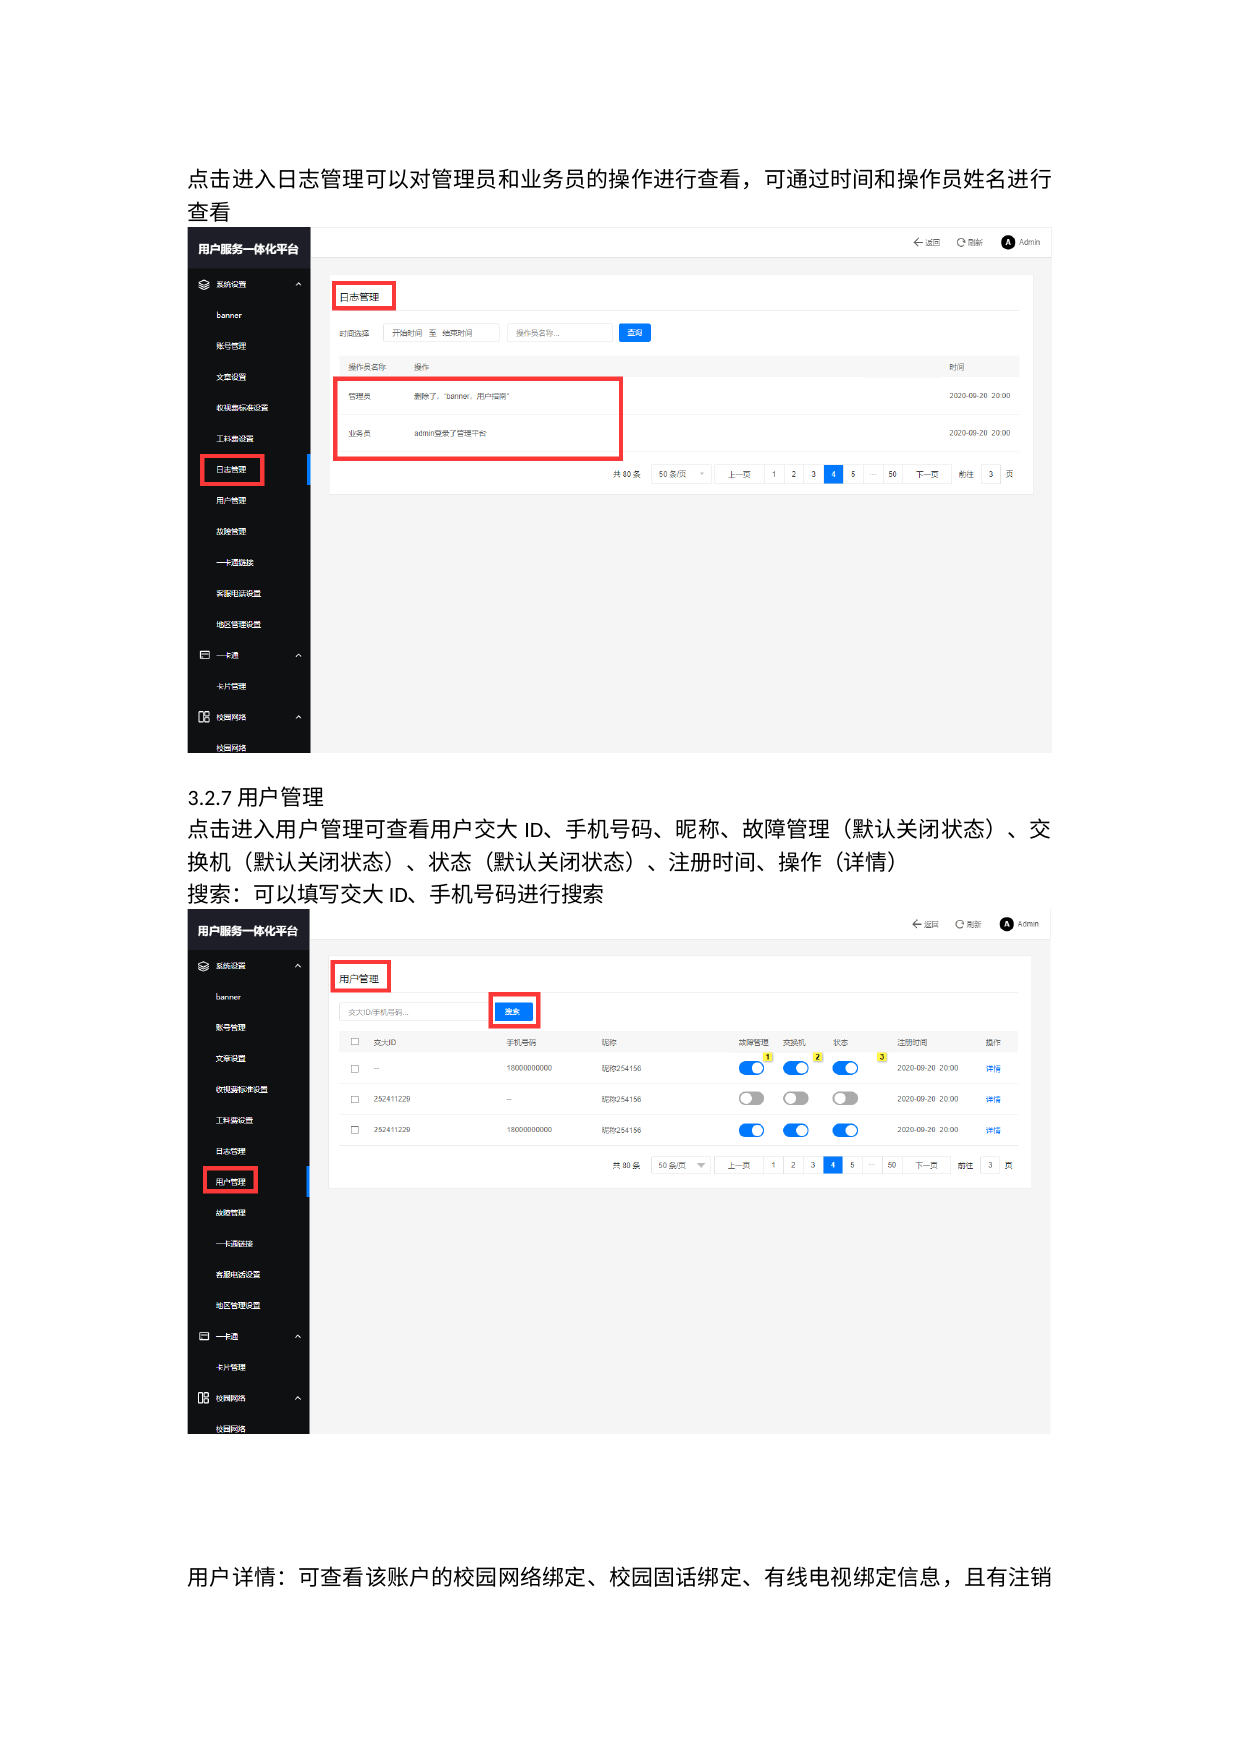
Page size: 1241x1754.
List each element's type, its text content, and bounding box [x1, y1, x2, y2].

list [187, 1559, 1053, 1592]
list 点击进入用户管理可查看用户交大ID、手机号码、昵称、故障管理（默认关闭状态）、交换机（默认关闭状态）、状态（默认关闭状态）、注册时间、操作（详情） [187, 812, 1053, 877]
picture [187, 909, 1051, 1434]
picture [187, 227, 1053, 753]
list 3.2.7 用户管理 [187, 779, 1053, 812]
list 点击进入日志管理可以对管理员和业务员的操作进行查看，可通过时间和操作员姓名进行查看 [187, 162, 1053, 227]
list 搜索：可以填写交大ID、手机号码进行搜索 [187, 877, 1053, 909]
